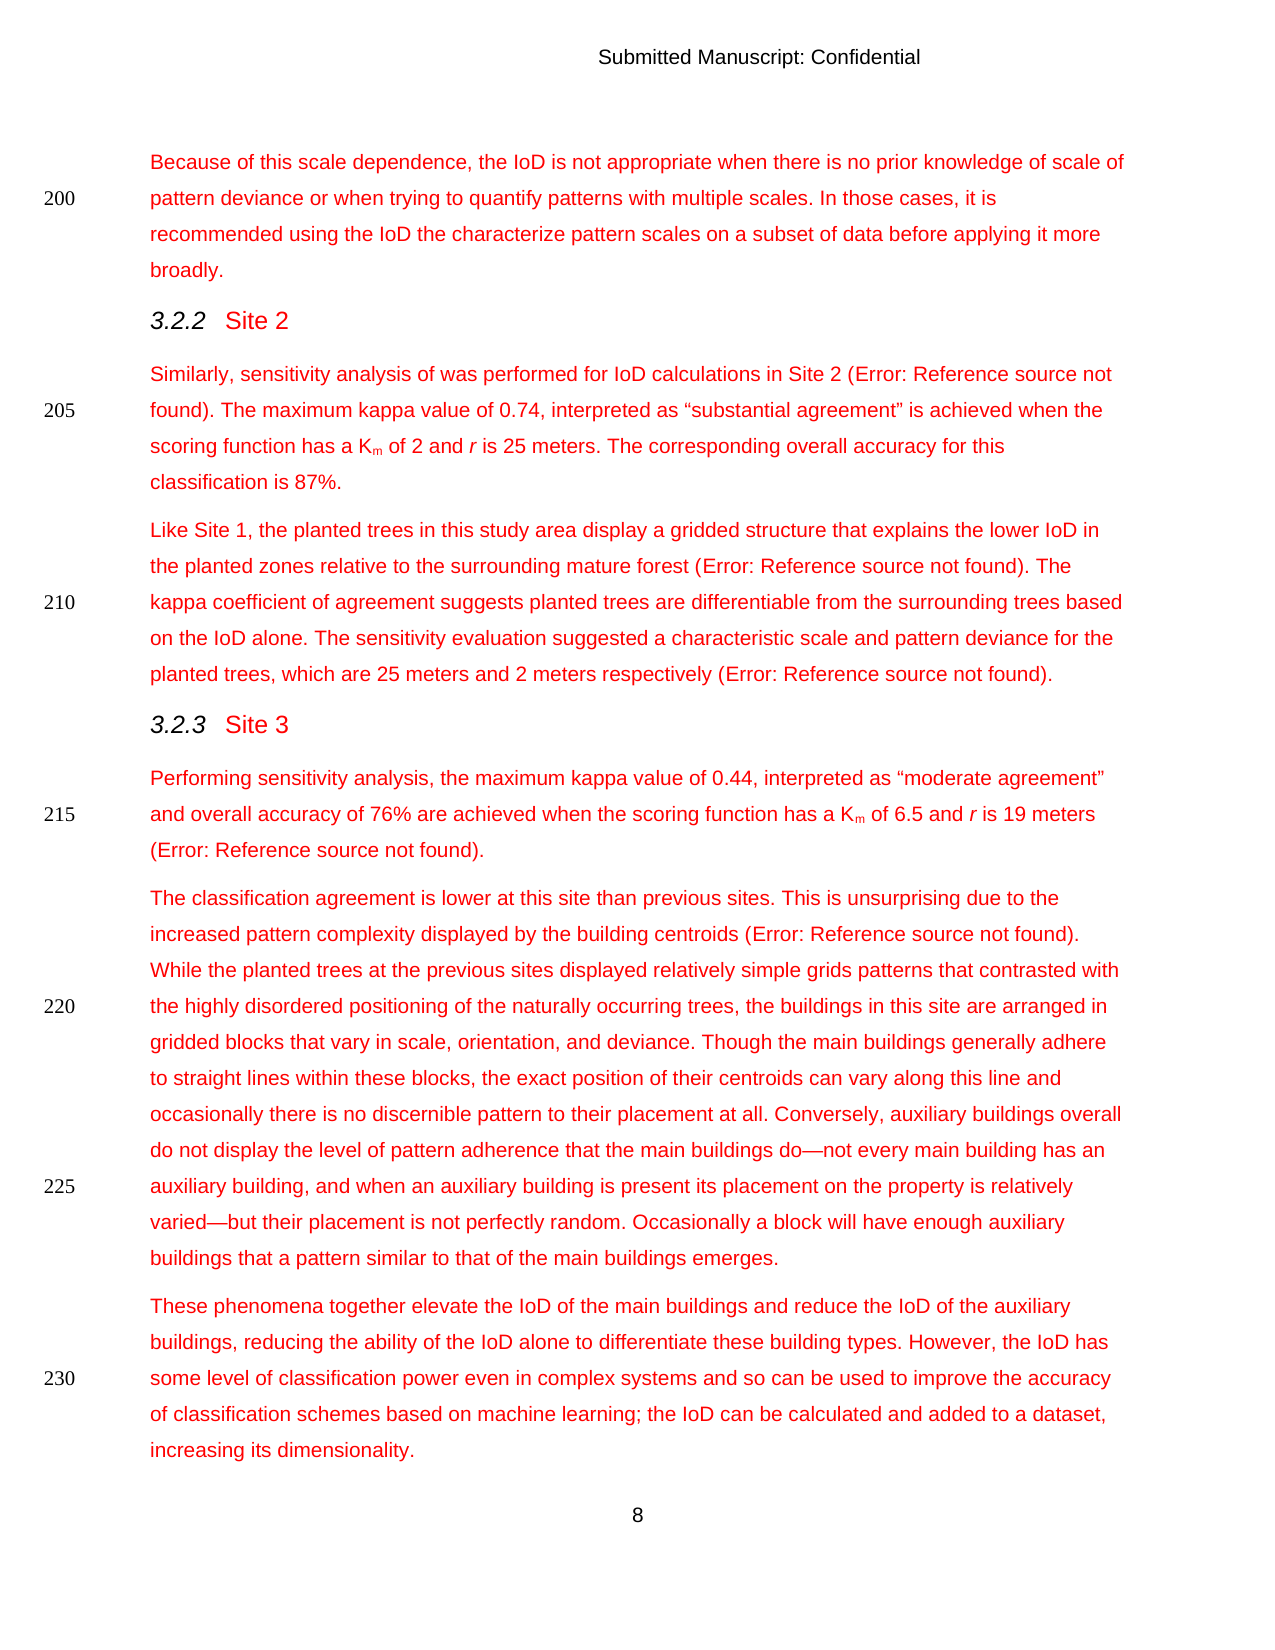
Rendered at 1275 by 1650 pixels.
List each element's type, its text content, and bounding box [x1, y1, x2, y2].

text These phenomena together elevate the IoD of the main buildings and reduce the IoD of the auxiliary buildings, reducing the ability of the IoD alone to differentiate these building types. However, the IoD has some level of classification power even in complex systems and so can be used to improve the accuracy of classification schemes based on machine learning; the IoD can be calculated and added to a dataset, increasing its dimensionality. [150, 1294, 1125, 1462]
subtitle Site 3 [150, 710, 1125, 739]
subtitle Site 2 [150, 306, 1125, 335]
text Because of this scale dependence, the IoD is not appropriate when there is no prior knowledge of scale of pattern deviance or when trying to quantify patterns with multiple scales. In those cases, it is recommended using the IoD the characterize pattern scales on a subset of data before applying it more broadly. [150, 150, 1125, 282]
